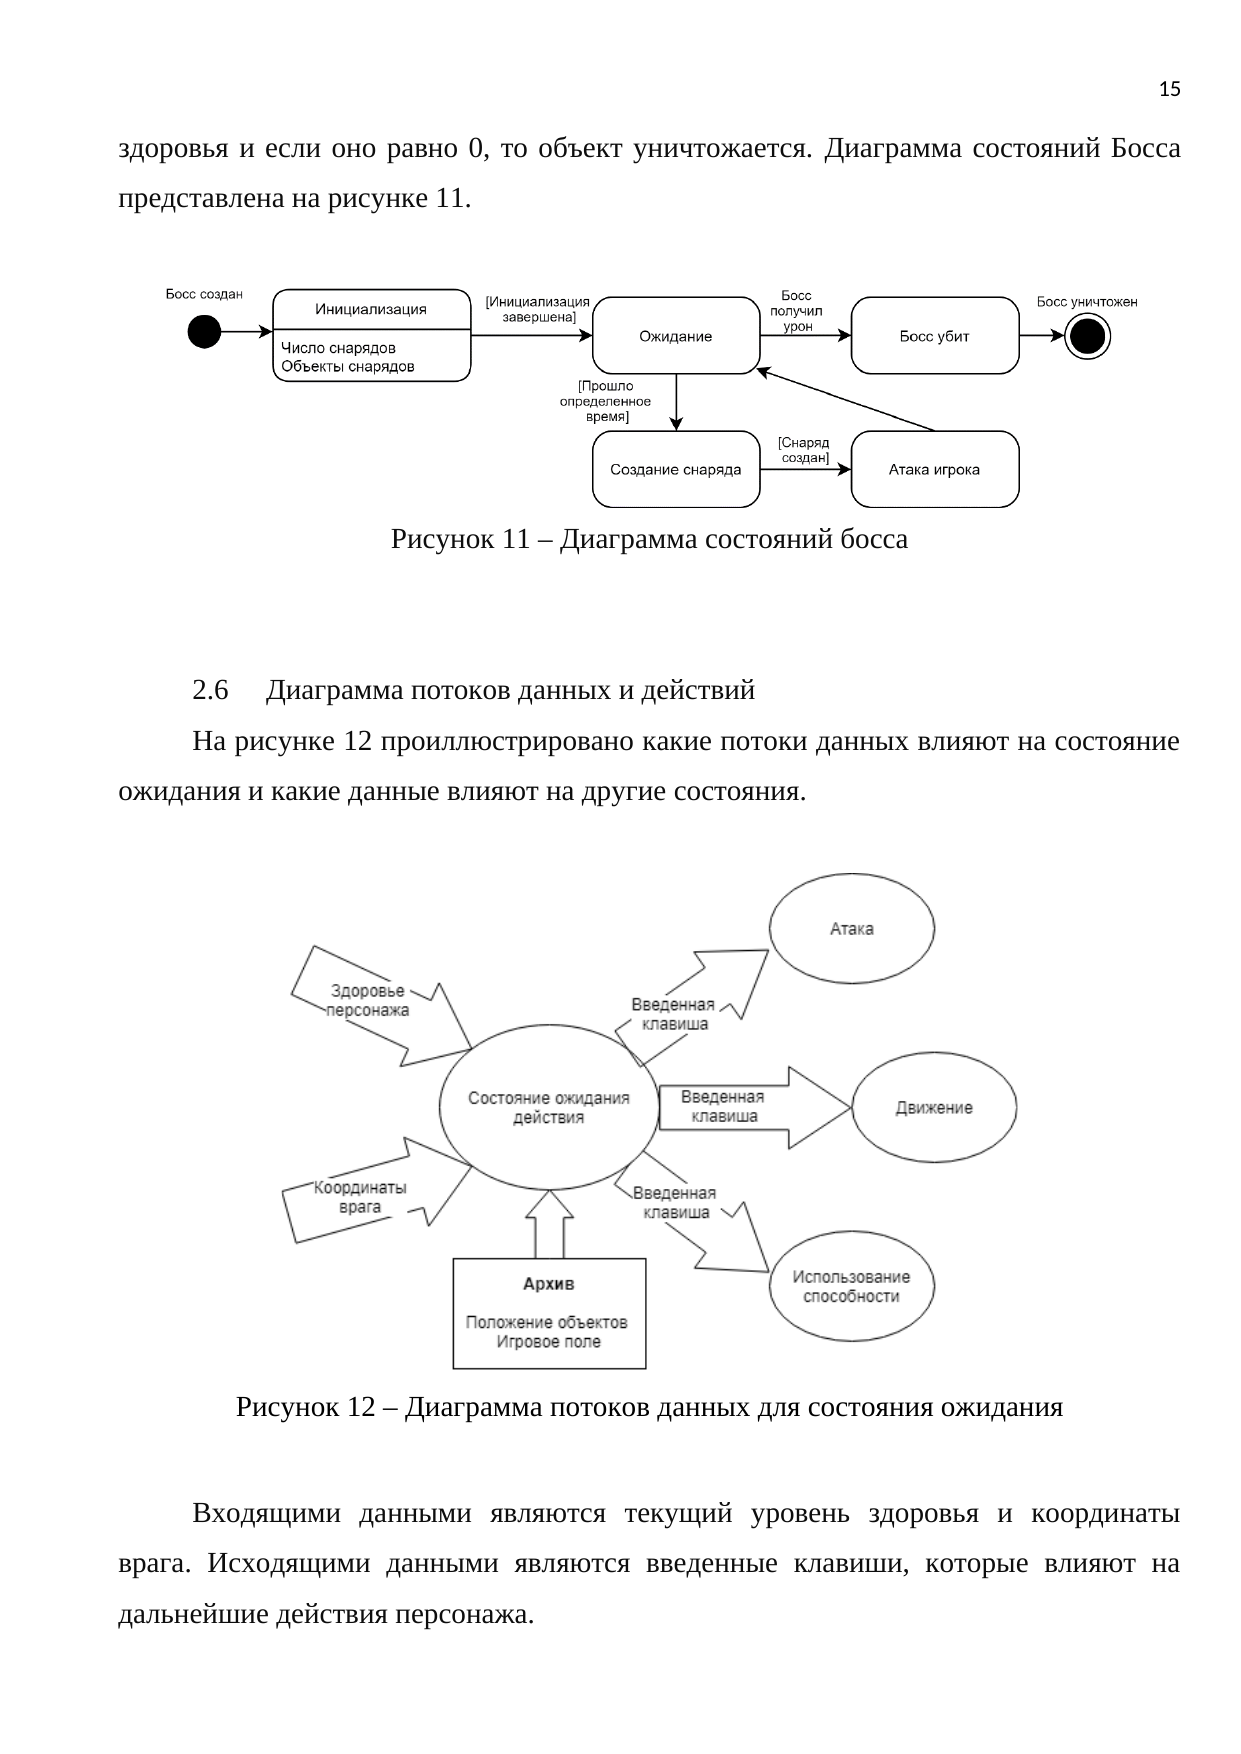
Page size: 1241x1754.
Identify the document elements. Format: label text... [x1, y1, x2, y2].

picture [150, 280, 1149, 508]
picture [281, 873, 1018, 1371]
text 2.6 Диаграмма потоков данных и действий [118, 672, 1181, 706]
text Рисунок 11 – Диаграмма состояний босса [118, 522, 1181, 555]
text Рисунок 12 – Диаграмма потоков данных для состояния ожидания [118, 1389, 1181, 1423]
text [118, 130, 1181, 214]
text Входящими данными являются текущий уровень здоровья и координаты врага. Исходящими данными являются введенные клавиши, которые влияют на дальнейшие действия персонажа. [118, 1495, 1181, 1629]
text На рисунке 12 проиллюстрировано какие потоки данных влияют на состояние ожидания и какие данные влияют на другие состояния. [118, 723, 1181, 807]
